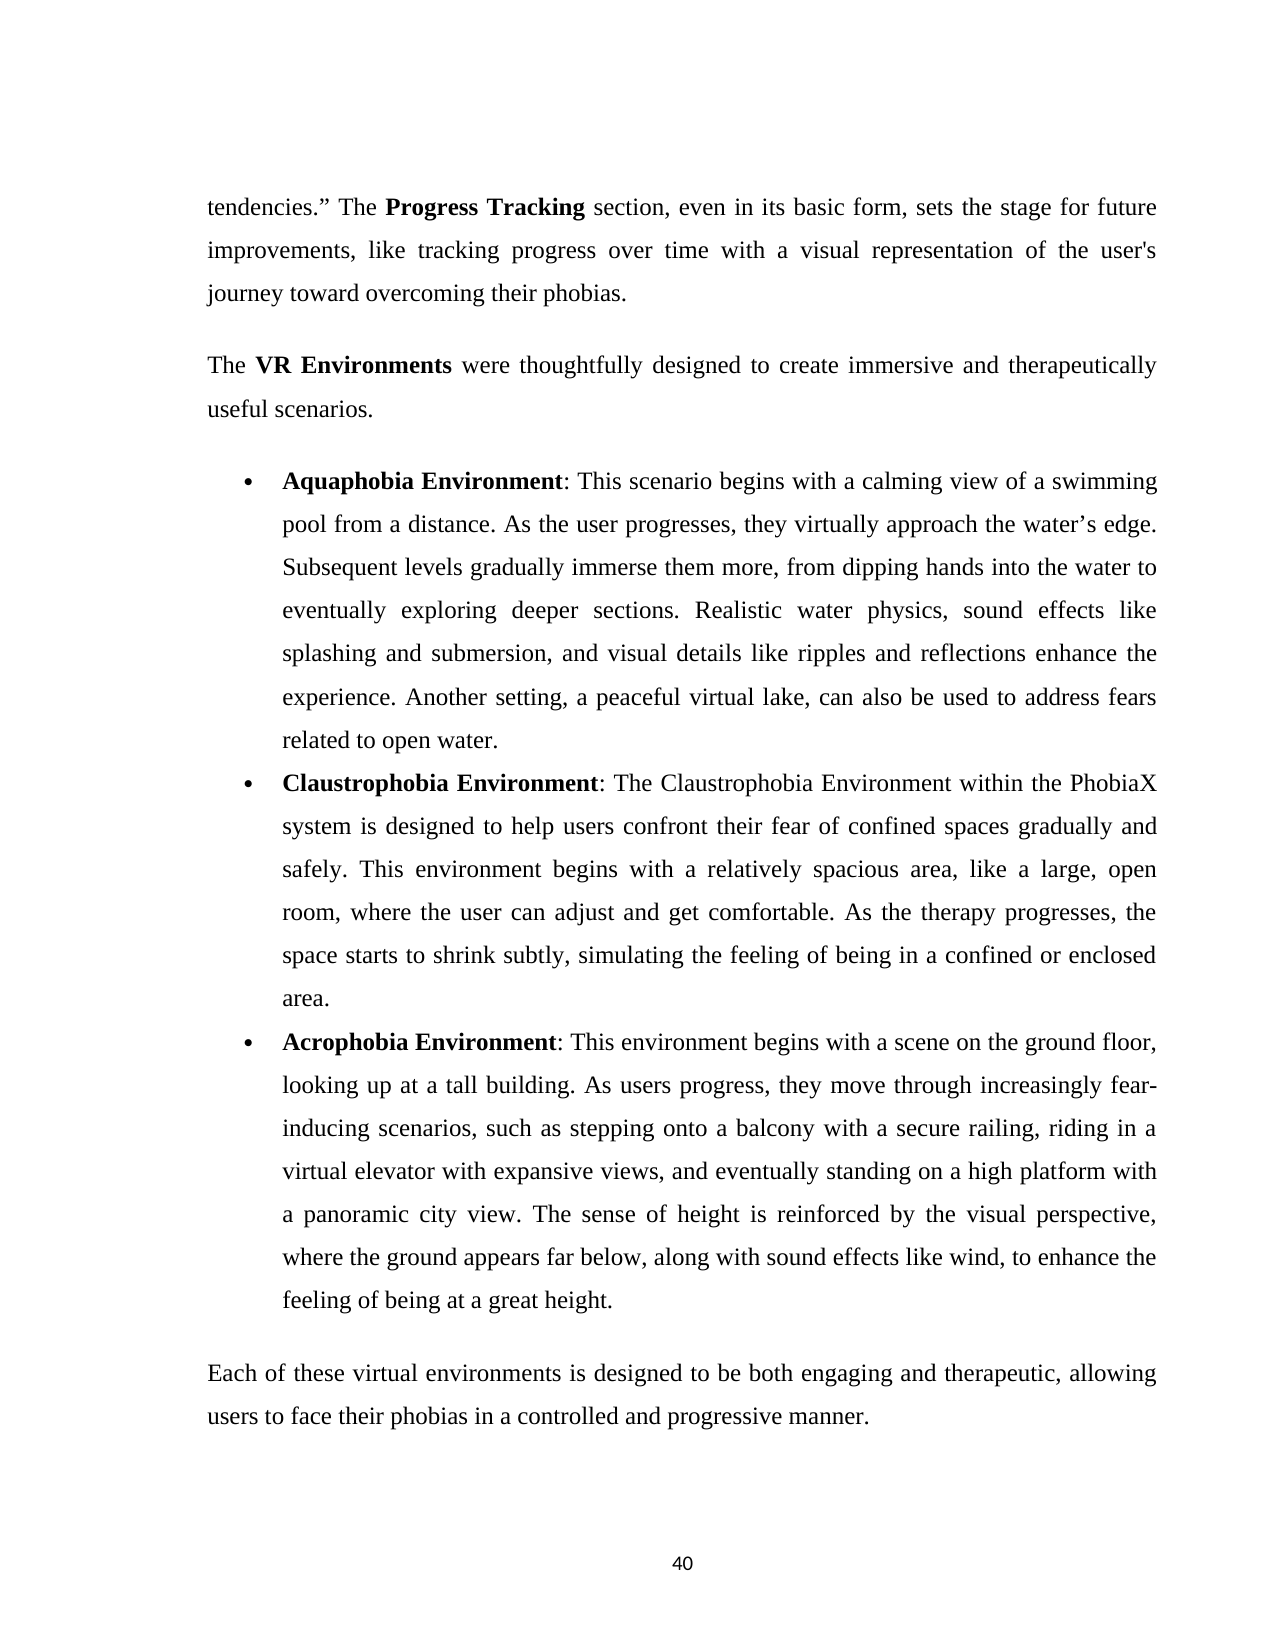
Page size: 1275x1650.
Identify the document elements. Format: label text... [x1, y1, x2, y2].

list Claustrophobia Environment: The Claustrophobia Environment within the PhobiaX system is designed to help users confront their fear of confined spaces gradually and safely. This environment begins with a relatively spacious area, like a large, open room, where the user can adjust and get comfortable. As the therapy progresses, the space starts to shrink subtly, simulating the feeling of being in a confined or enclosed area. [244, 797, 1158, 1041]
list Acrophobia Environment: This environment begins with a scene on the ground floor, looking up at a tall building. As users progress, they move through increasingly fear-inducing scenarios, such as stepping onto a balcony with a secure railing, riding in a virtual elevator with expansive views, and eventually standing on a high platform with a panoramic city view. The sense of height is reinforced by the visual perspective, where the ground appears far below, along with sound effects like wind, to enhance the feeling of being at a great height. [244, 1085, 1158, 1372]
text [207, 192, 1158, 307]
text The VR Environments were thoughtfully designed to create immersive and therapeutically useful scenarios. [207, 351, 1158, 422]
list Aquaphobia Environment: This scenario begins with a calming view of a swimming pool from a distance. As the user progresses, they virtually approach the water’s edge. Subsequent levels gradually immerse them more, from dipping hands into the water to eventually exploring deeper sections. Realistic water physics, sound effects like splashing and submersion, and visual details like ripples and reflections enhance the experience. Another setting, a peaceful virtual lake, can also be used to address fears related to open water. [244, 466, 1158, 753]
text Each of these virtual environments is designed to be both engaging and therapeutic, allowing users to face their phobias in a controlled and progressive manner. [207, 1416, 1158, 1488]
